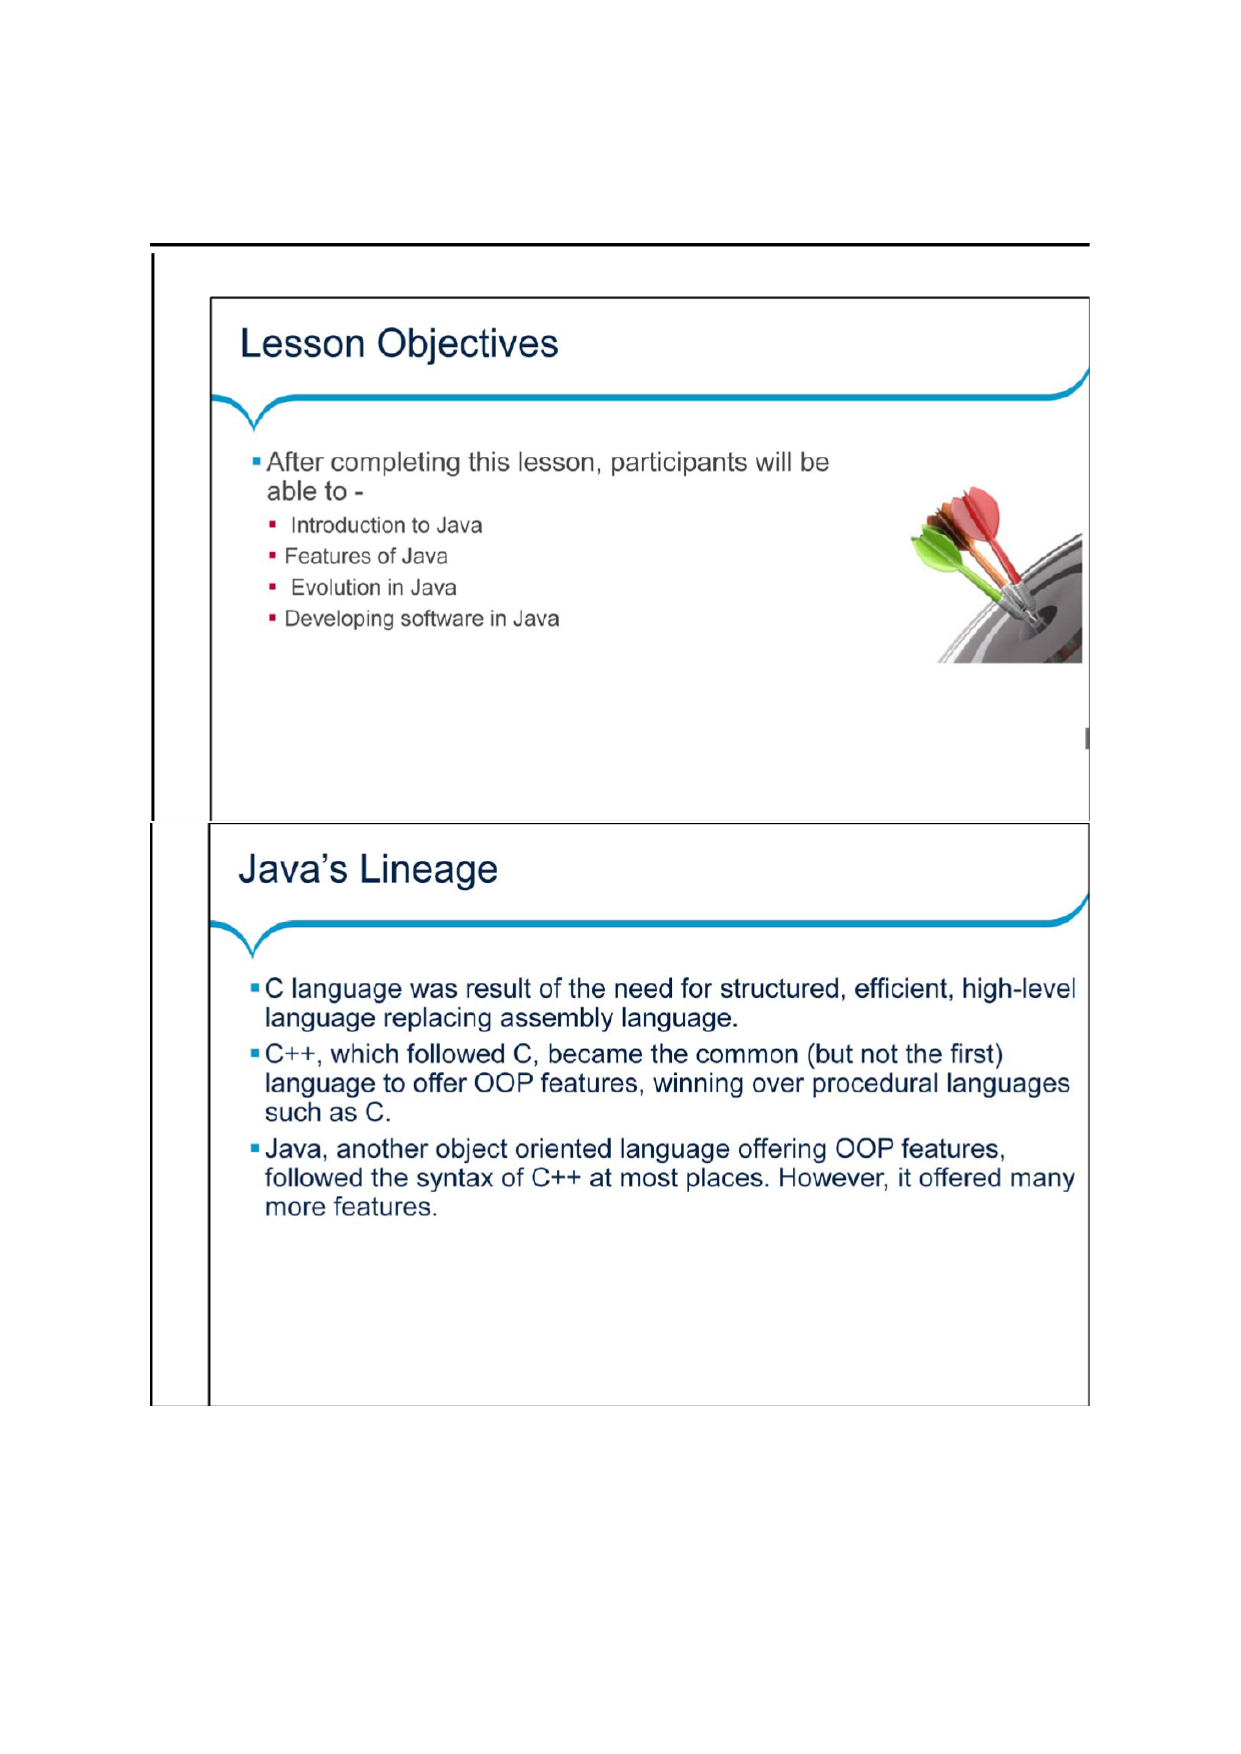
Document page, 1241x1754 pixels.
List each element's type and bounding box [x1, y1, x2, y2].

picture [150, 243, 1090, 821]
picture [150, 823, 1090, 1406]
